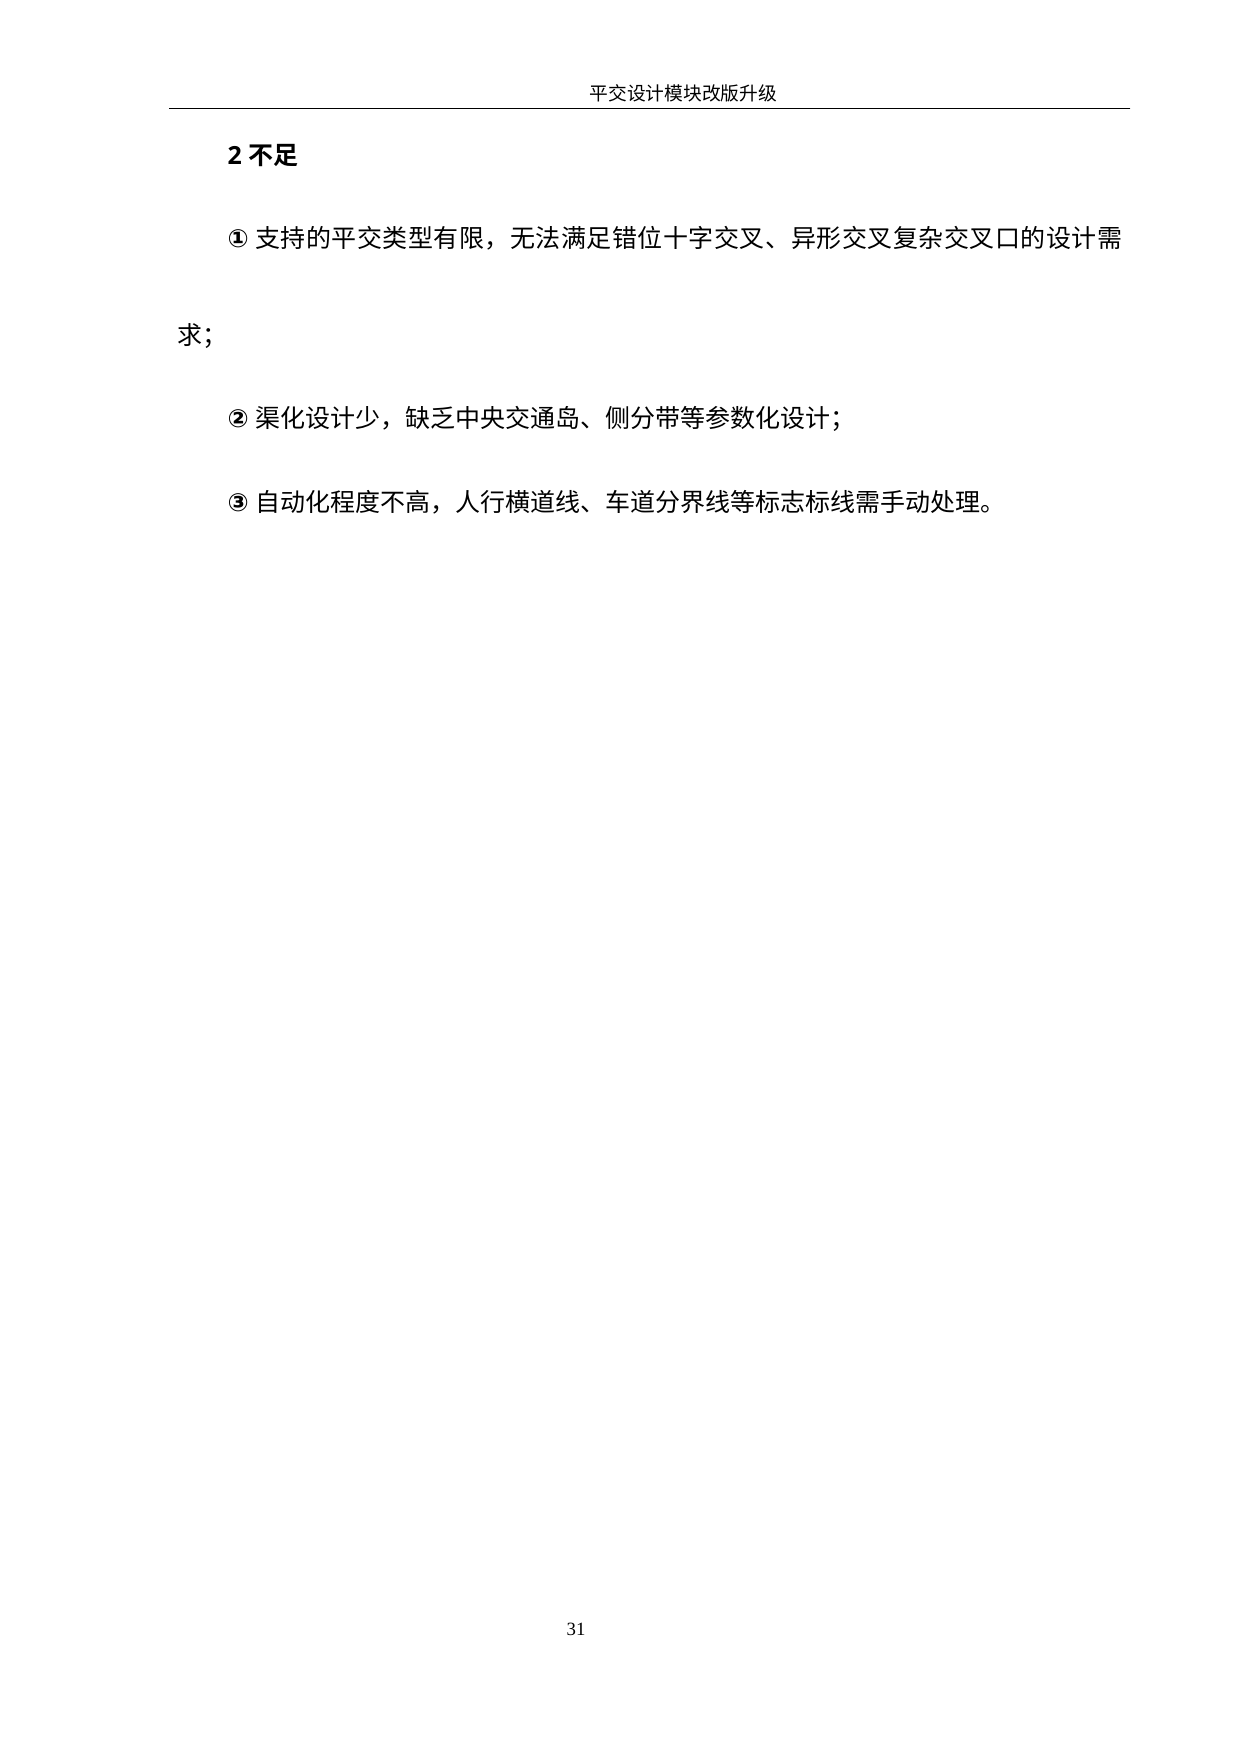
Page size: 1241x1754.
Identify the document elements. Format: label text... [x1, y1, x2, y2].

list 不足 [177, 121, 1122, 186]
list 支持的平交类型有限，无法满足错位十字交叉、异形交叉复杂交叉口的设计需求； [177, 204, 1122, 366]
list 渠化设计少，缺乏中央交通岛、侧分带等参数化设计； [177, 384, 1122, 449]
list 自动化程度不高，人行横道线、车道分界线等标志标线需手动处理。 [177, 468, 1122, 533]
